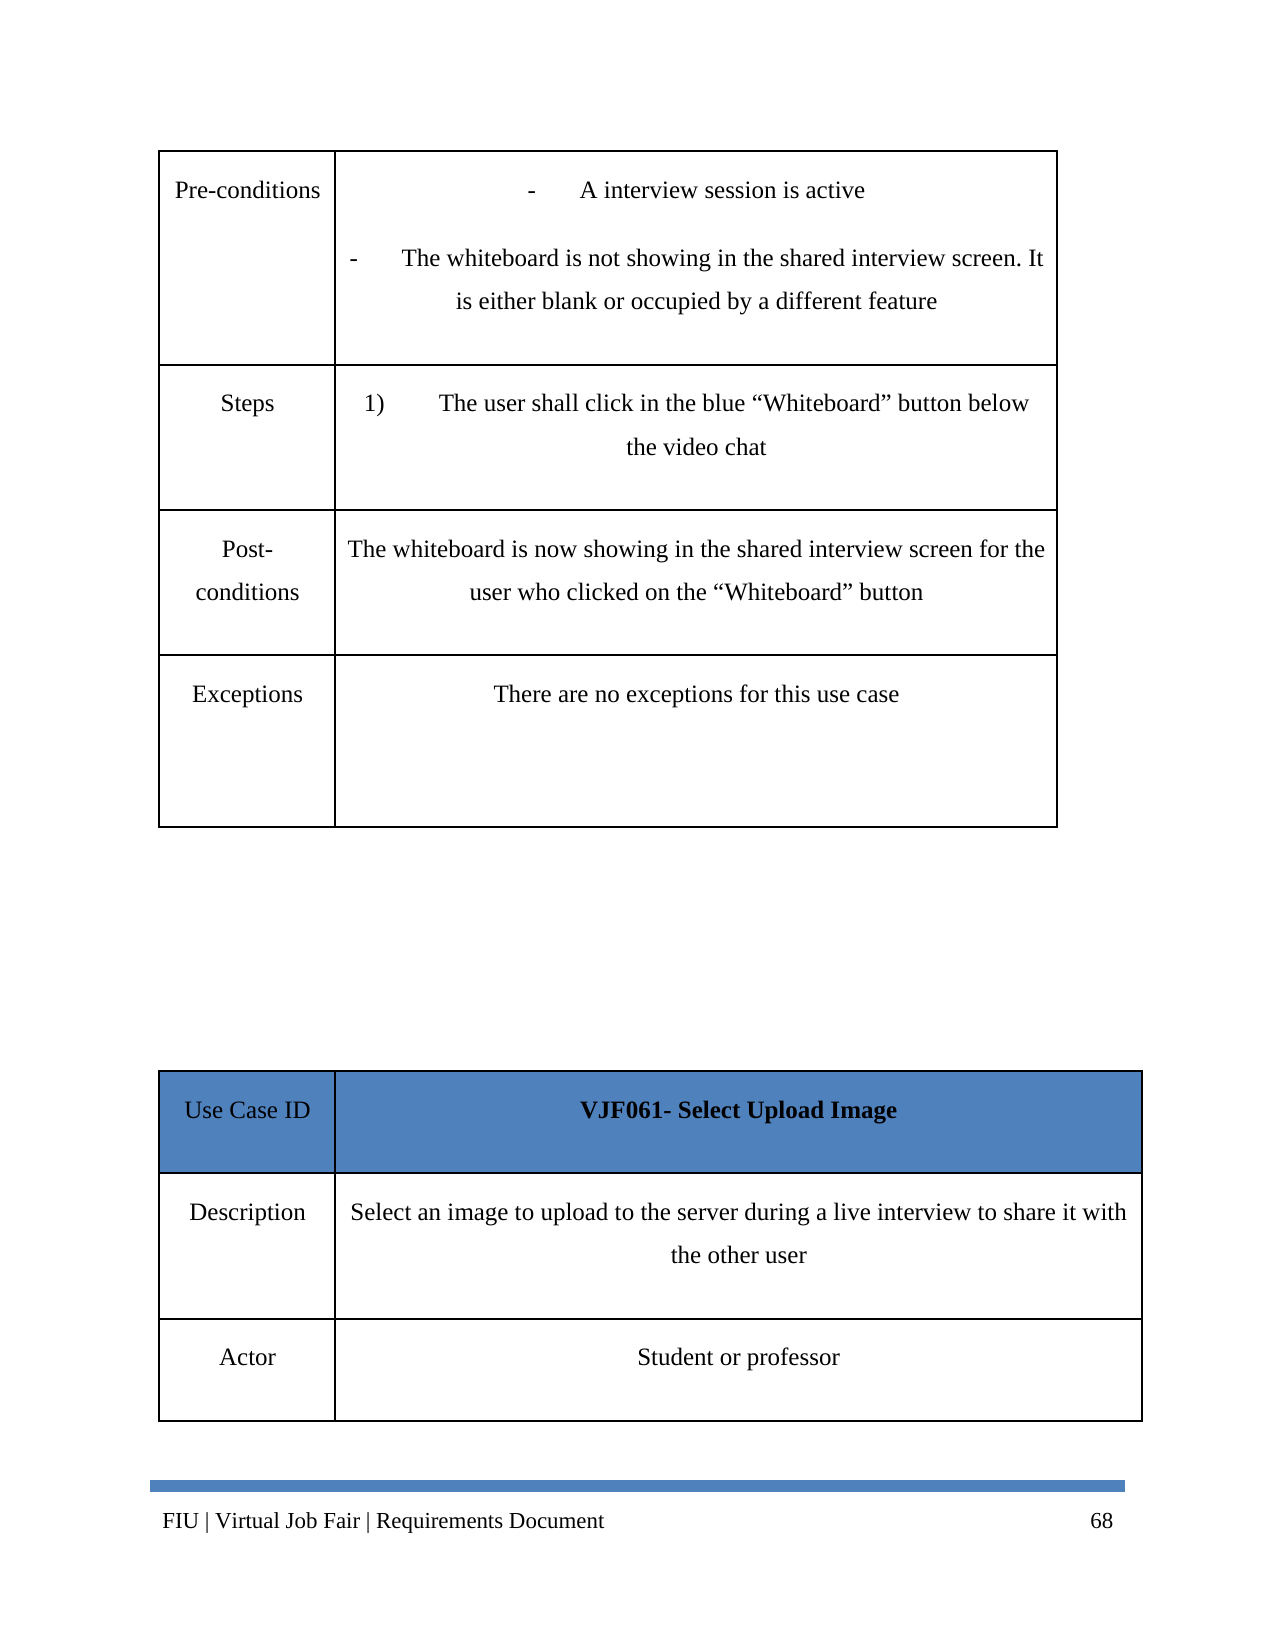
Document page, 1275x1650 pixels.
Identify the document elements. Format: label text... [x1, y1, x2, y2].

table_header VJF061- Select Upload Image [336, 1072, 1141, 1172]
table_cell Pre-conditions [160, 152, 334, 363]
table_cell There are no exceptions for this use case [336, 656, 1056, 826]
table_cell Select an image to upload to the server during a live interview to share it with the other user [336, 1174, 1141, 1317]
table_cell Post-conditions [160, 511, 334, 654]
table_cell Description [160, 1174, 334, 1317]
table_cell 1) The user shall click in the blue “Whiteboard” button below the video chat [336, 366, 1056, 509]
table_cell The whiteboard is now showing in the shared interview screen for the user who clicked on the “Whiteboard” button [336, 511, 1056, 654]
table_header Use Case ID [160, 1072, 334, 1172]
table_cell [336, 1320, 1141, 1420]
table_cell Exceptions [160, 656, 334, 826]
table_cell Actor [160, 1320, 334, 1420]
table_cell - A interview session is active - The whiteboard is not showing in the shared interview screen. It is either blank or occupied by a different feature [336, 152, 1056, 363]
table_cell Steps [160, 366, 334, 509]
